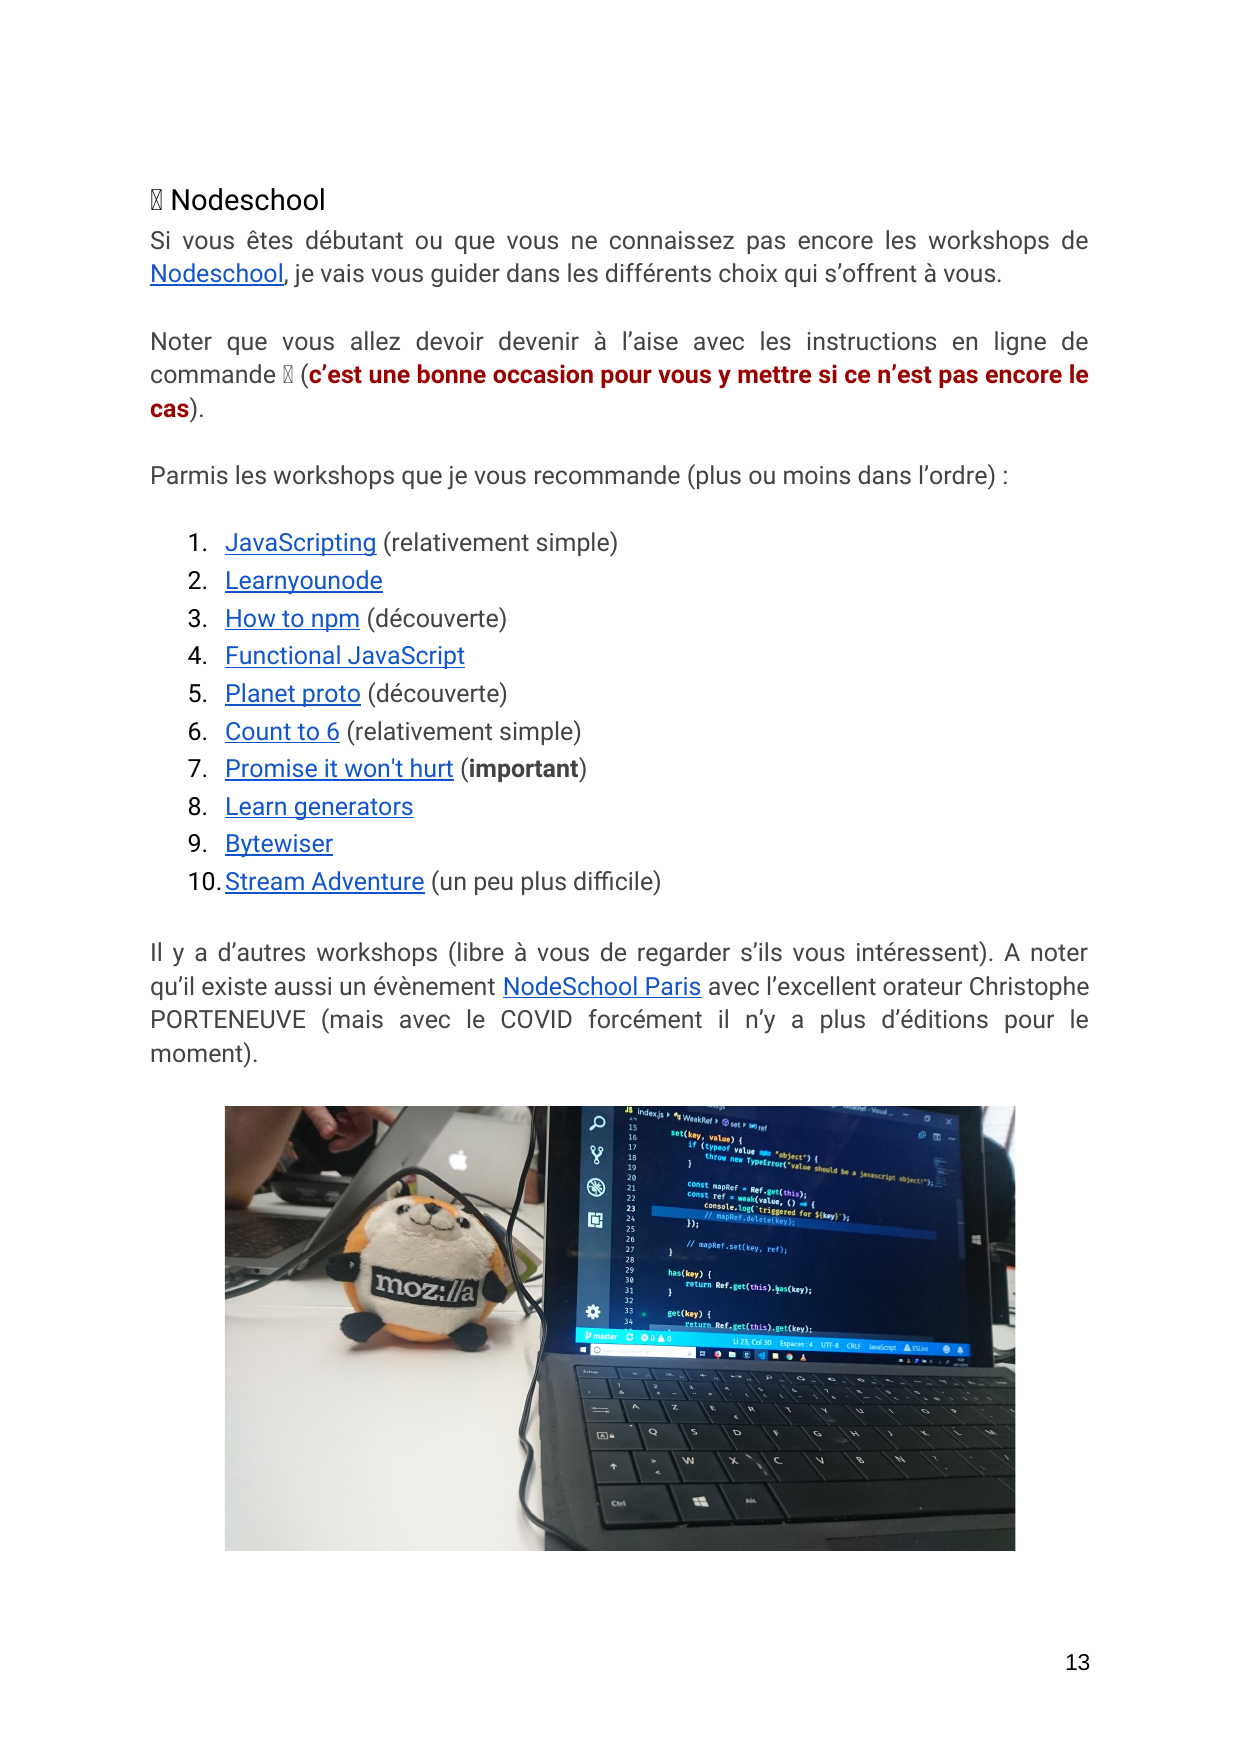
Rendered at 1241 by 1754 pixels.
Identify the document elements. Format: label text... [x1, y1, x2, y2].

list Learn generators [187, 792, 1090, 821]
list Count to 6 (relativement simple) [187, 717, 1090, 746]
list Promise it won't hurt (important) [187, 754, 1090, 783]
text Parmis les workshops que je vous recommande (plus ou moins dans l’ordre) : [150, 461, 1090, 491]
list Planet proto (découverte) [187, 679, 1090, 708]
text Si vous êtes débutant ou que vous ne connaissez pas encore les workshops de Nodeschool, je vais vous guider dans les différents choix qui s’offrent à vous. [150, 226, 1090, 289]
picture [224, 1106, 1016, 1551]
text Il y a d’autres workshops (libre à vous de regarder s’ils vous intéressent). A noter qu’il existe aussi un évènement NodeSchool Paris avec l’excellent orateur Christophe PORTENEUVE (mais avec le COVID forcément il n’y a plus d’éditions pour le moment). [150, 938, 1090, 1068]
subtitle 🏫 Nodeschool [150, 183, 1090, 217]
list Functional JavaScript [187, 641, 1090, 671]
list Bytewiser [187, 829, 1090, 859]
list Learnyounode [187, 566, 1090, 596]
list JavaScripting (relativement simple) [187, 529, 1090, 558]
list How to npm (découverte) [187, 604, 1090, 633]
list Stream Adventure (un peu plus difficile) [187, 867, 1090, 896]
text Noter que vous allez devoir devenir à l’aise avec les instructions en ligne de commande 😬 (c’est une bonne occasion pour vous y mettre si ce n’est pas encore le cas). [150, 327, 1090, 423]
